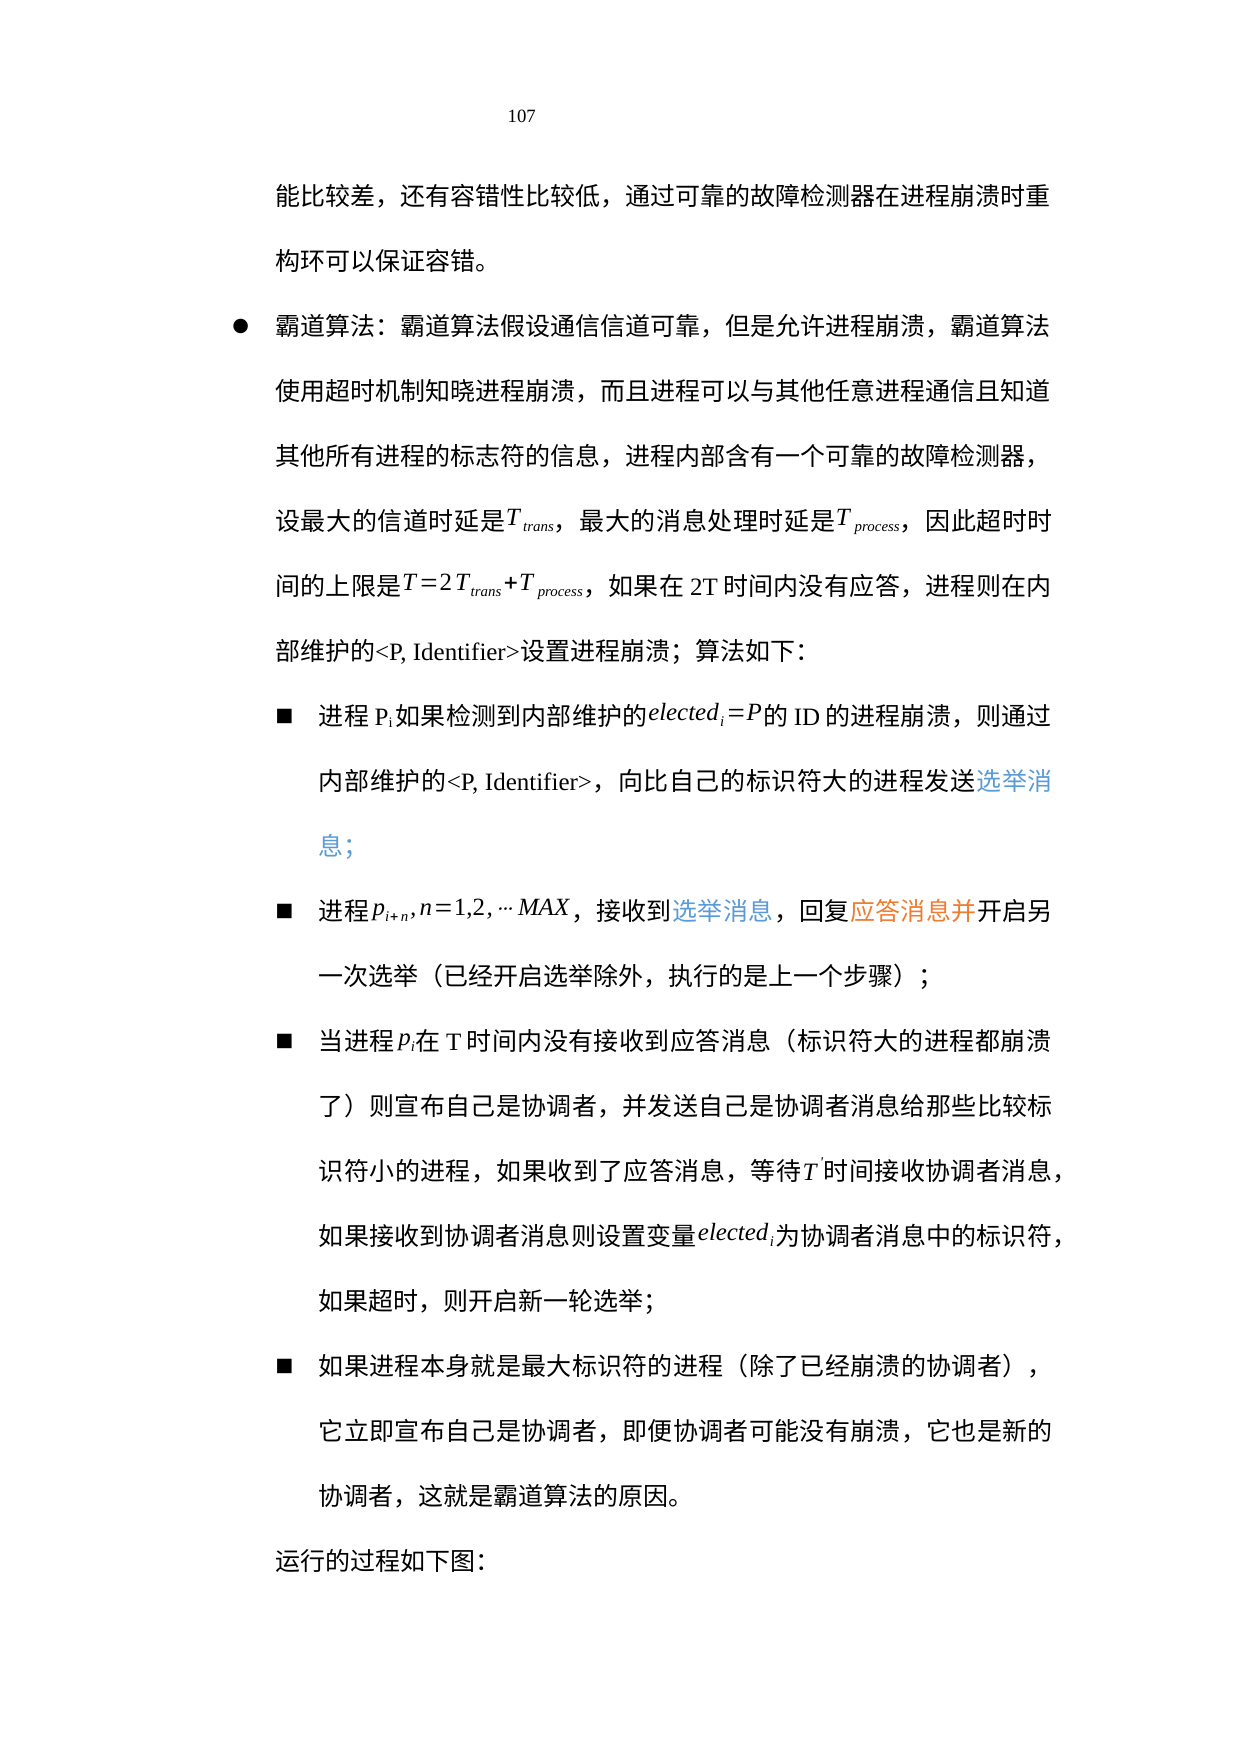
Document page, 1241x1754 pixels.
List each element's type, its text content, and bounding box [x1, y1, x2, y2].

list 霸道算法：霸道算法假设通信信道可靠，但是允许进程崩溃，霸道算法使用超时机制知晓进程崩溃，而且进程可以与其他任意进程通信且知道其他所有进程的标志符的信息，进程内部含有一个可靠的故障检测器，设最大的信道时延是，最大的消息处理时延是，因此超时时间的上限是，如果在2T时间内没有应答，进程则在内部维护的<P, Identifier>设置进程崩溃；算法如下： [231, 292, 1053, 682]
list 进程，接收到选举消息，回复应答消息并开启另一次选举（已经开启选举除外，执行的是上一个步骤）； [275, 877, 1053, 1007]
text 运行的过程如下图： [275, 1527, 1053, 1592]
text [275, 162, 1053, 292]
list 如果进程本身就是最大标识符的进程（除了已经崩溃的协调者），它立即宣布自己是协调者，即便协调者可能没有崩溃，它也是新的协调者，这就是霸道算法的原因。 [275, 1332, 1053, 1527]
list 当进程在T时间内没有接收到应答消息（标识符大的进程都崩溃了）则宣布自己是协调者，并发送自己是协调者消息给那些比较标识符小的进程，如果收到了应答消息，等待时间接收协调者消息，如果接收到协调者消息则设置变量为协调者消息中的标识符，如果超时，则开启新一轮选举； [275, 1007, 1053, 1332]
list 进程Pi如果检测到内部维护的的ID的进程崩溃，则通过内部维护的<P, Identifier>，向比自己的标识符大的进程发送选举消息； [275, 682, 1053, 877]
